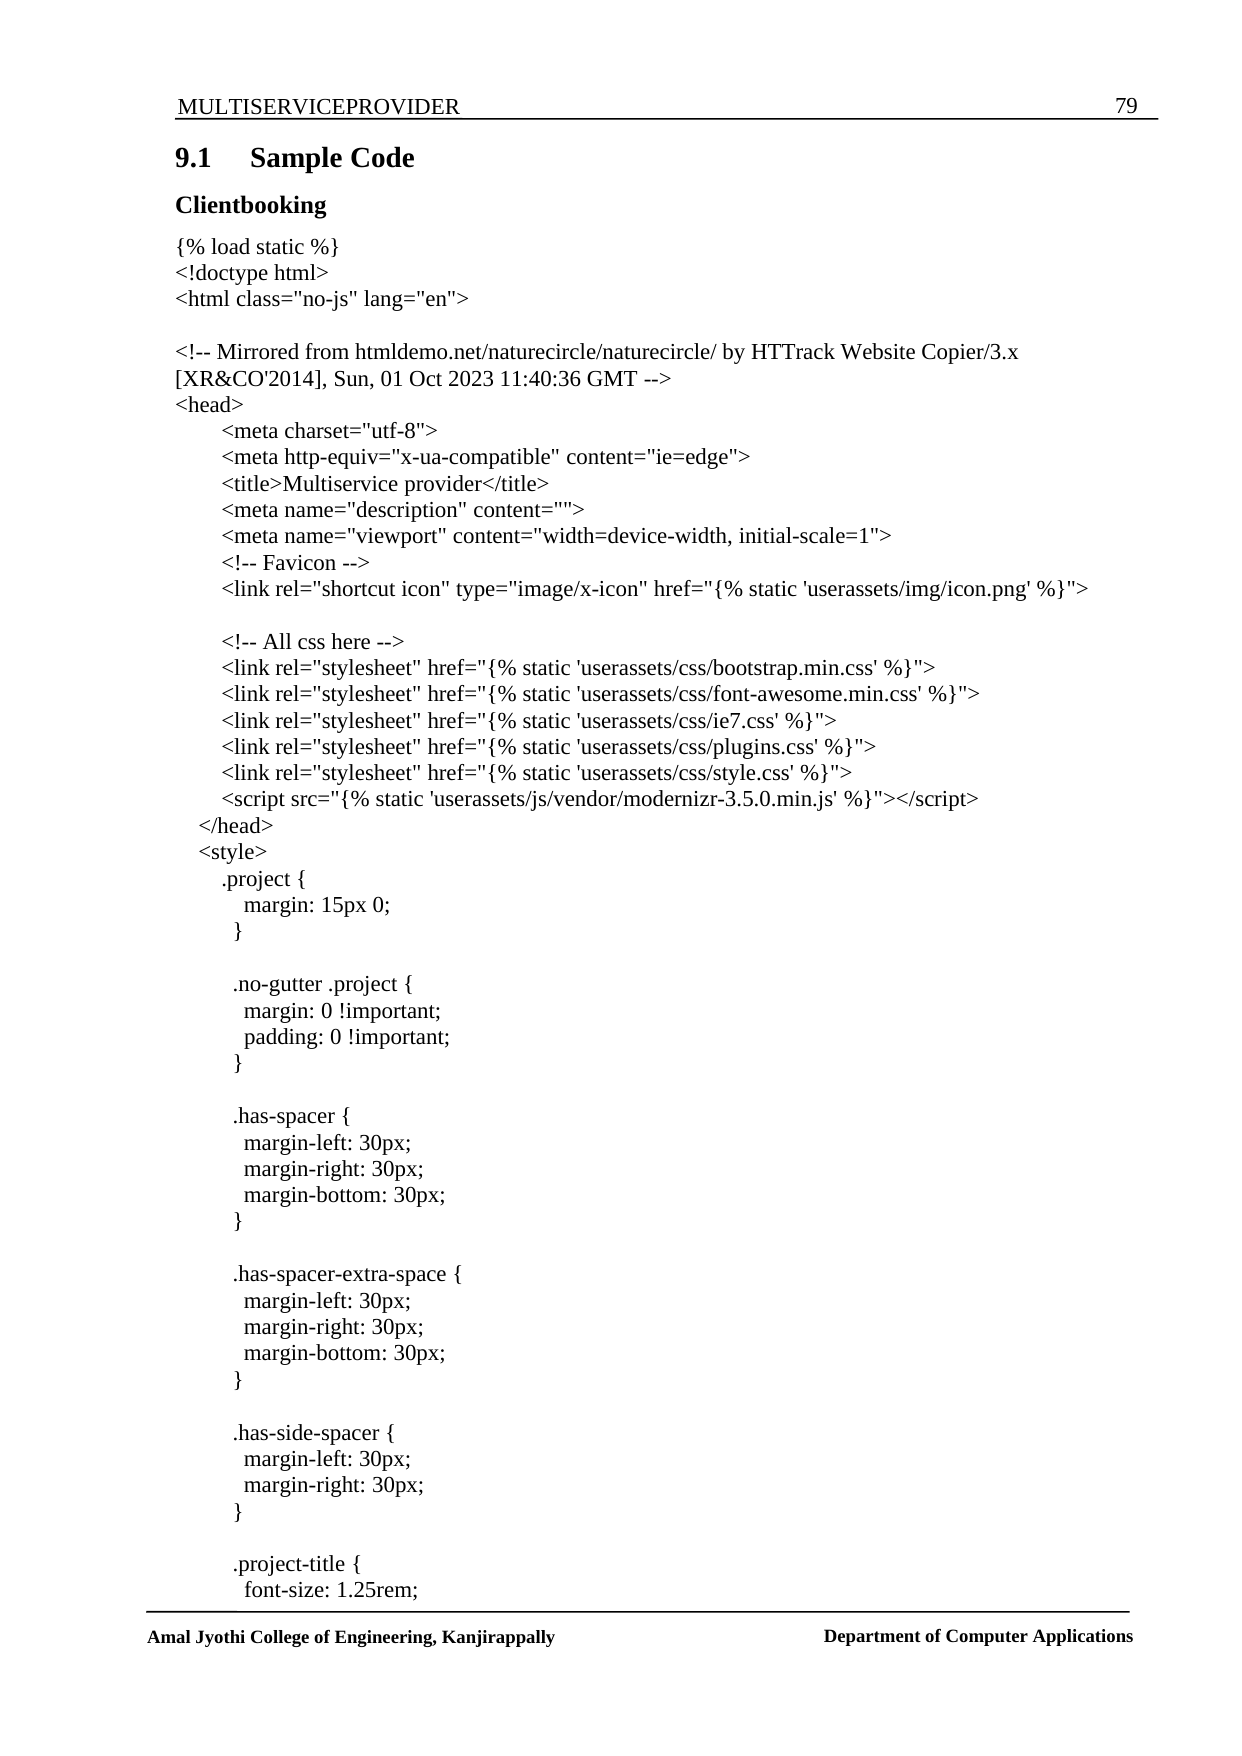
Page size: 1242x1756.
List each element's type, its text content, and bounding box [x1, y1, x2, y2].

text <!-- Mirrored from htmldemo.net/naturecircle/naturecircle/ by HTTrack Website Copier/3.x [XR&CO'2014], Sun, 01 Oct 2023 11:40:36 GMT --> [175, 338, 1022, 391]
text <meta charset="utf-8"> [221, 417, 1175, 444]
text <style> [198, 839, 1175, 865]
text } [232, 1366, 1175, 1392]
text } [232, 1050, 1175, 1076]
text <!-- Favicon --> [221, 549, 1175, 575]
text <link rel="stylesheet" href="{% static 'userassets/css/font-awesome.min.css' %}"> [221, 681, 1175, 707]
text <link rel="stylesheet" href="{% static 'userassets/css/plugins.css' %}"> [221, 733, 1175, 759]
text <!doctype html> [175, 259, 1175, 286]
text padding: 0 !important; [244, 1023, 1175, 1050]
text <script src="{% static 'userassets/js/vendor/modernizr-3.5.0.min.js' %}"></script> [221, 786, 1175, 812]
text <link rel="stylesheet" href="{% static 'userassets/css/bootstrap.min.css' %}"> [221, 654, 1175, 681]
text <html class="no-js" lang="en"> [175, 286, 1175, 312]
text .has-side-spacer { margin-left: 30px; margin-right: 30px; [232, 1419, 425, 1498]
text <head> [175, 391, 1175, 417]
text margin-right: 30px; margin-bottom: 30px; [244, 1155, 447, 1208]
text <meta name="viewport" content="width=device-width, initial-scale=1"> [221, 523, 1175, 549]
subtitle Clientbooking [175, 190, 1175, 219]
text <meta name="description" content=""> [221, 496, 1175, 523]
text font-size: 1.25rem; [244, 1577, 1175, 1603]
text <link rel="stylesheet" href="{% static 'userassets/css/ie7.css' %}"> [221, 707, 1175, 733]
text <link rel="shortcut icon" type="image/x-icon" href="{% static 'userassets/img/icon.png' %}"> [221, 575, 1175, 602]
text } [232, 1498, 1175, 1524]
text .project-title { [232, 1551, 1175, 1577]
text <link rel="stylesheet" href="{% static 'userassets/css/style.css' %}"> [221, 760, 1175, 786]
text </head> [198, 812, 1175, 838]
text .has-spacer { margin-left: 30px; [232, 1102, 413, 1155]
text } [232, 918, 1175, 944]
text .project { [221, 865, 1175, 891]
text <!-- All css here --> [221, 628, 1175, 654]
text <title>Multiservice provider</title> [221, 470, 1175, 496]
text <meta http-equiv="x-ua-compatible" content="ie=edge"> [221, 444, 1175, 470]
text .has-spacer-extra-space { margin-left: 30px; margin-right: 30px; margin-bottom: 30px; [232, 1260, 465, 1366]
text margin: 15px 0; [244, 891, 1175, 918]
text .no-gutter .project { margin: 0 !important; [232, 971, 444, 1023]
text } [232, 1208, 1175, 1234]
text {% load static %} [175, 233, 1175, 259]
subtitle 9.1 Sample Code [175, 140, 1175, 173]
